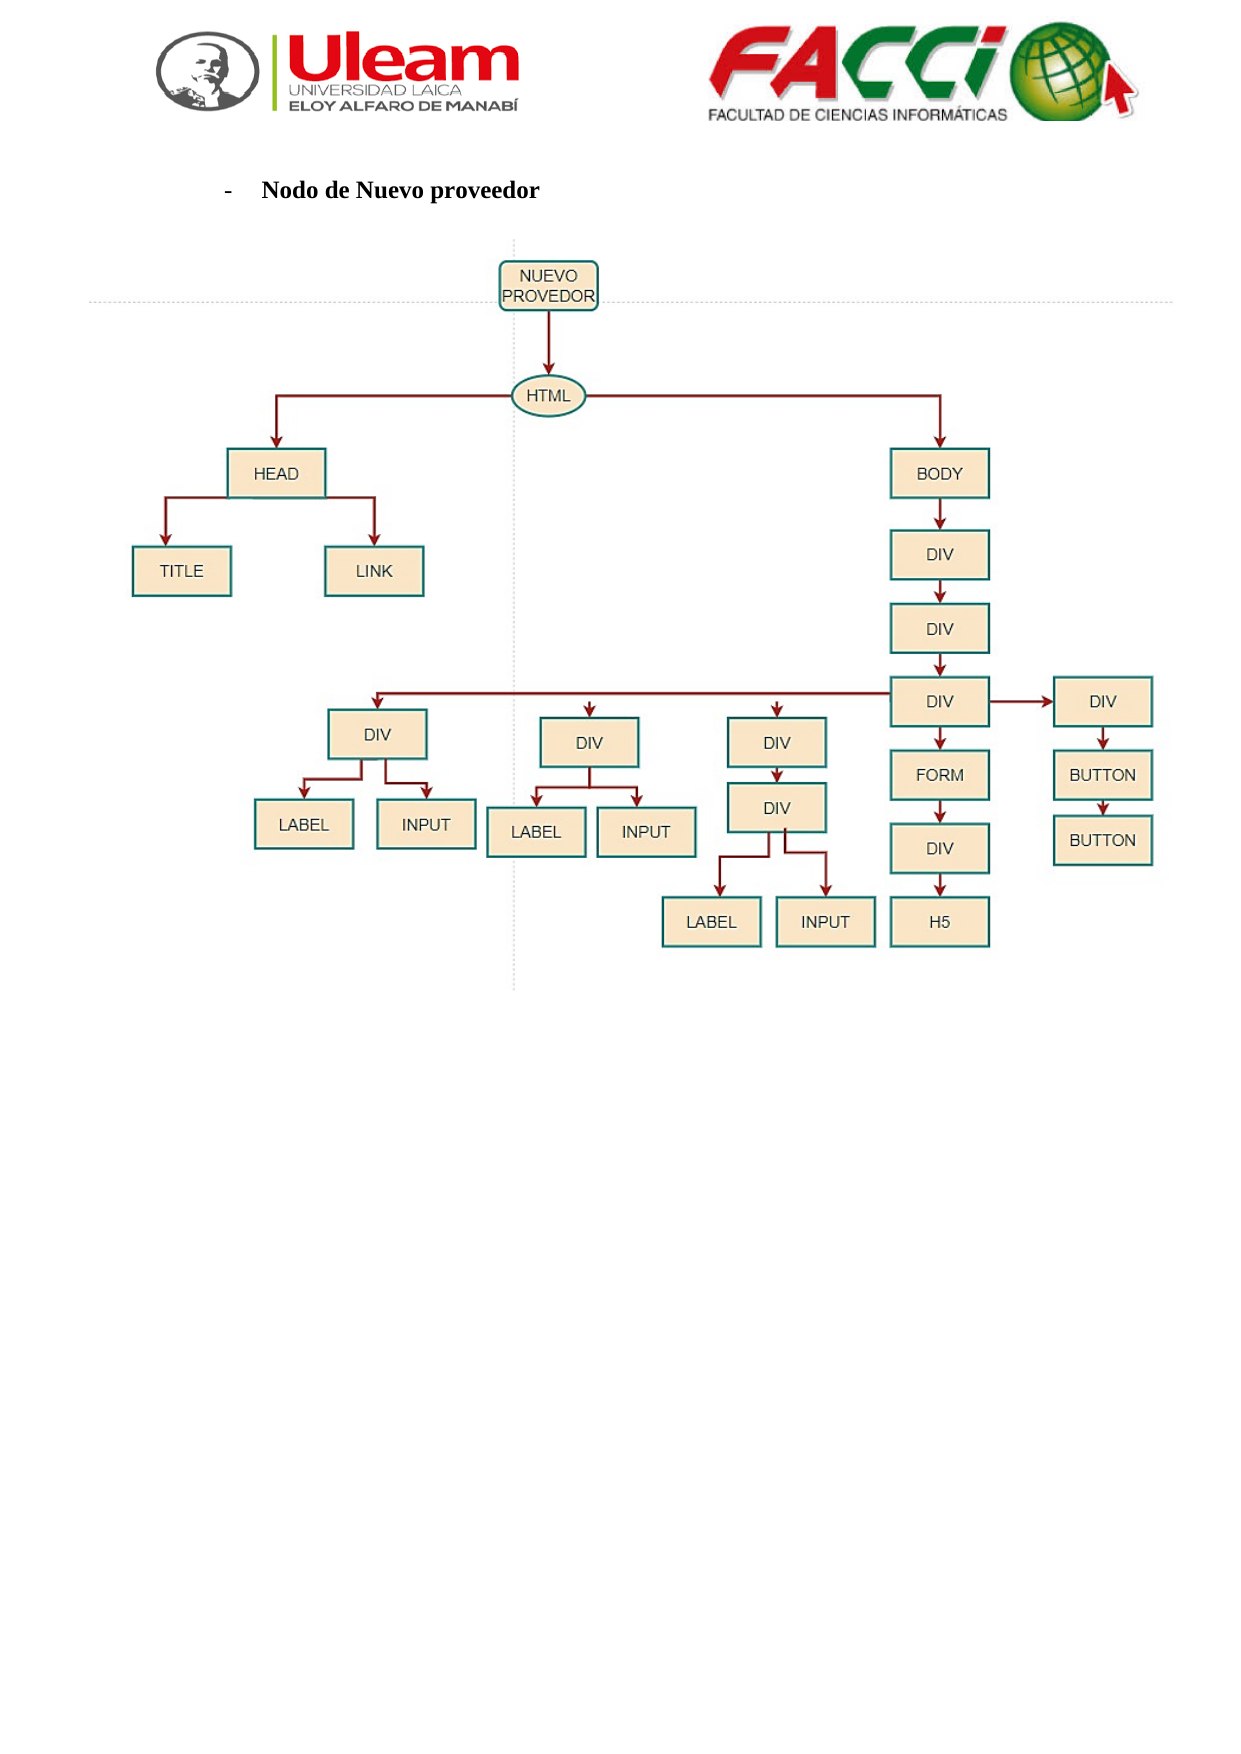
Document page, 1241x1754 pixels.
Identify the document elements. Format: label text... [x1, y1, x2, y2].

picture [88, 239, 1174, 992]
list Nodo de Nuevo proveedor [224, 175, 1090, 204]
